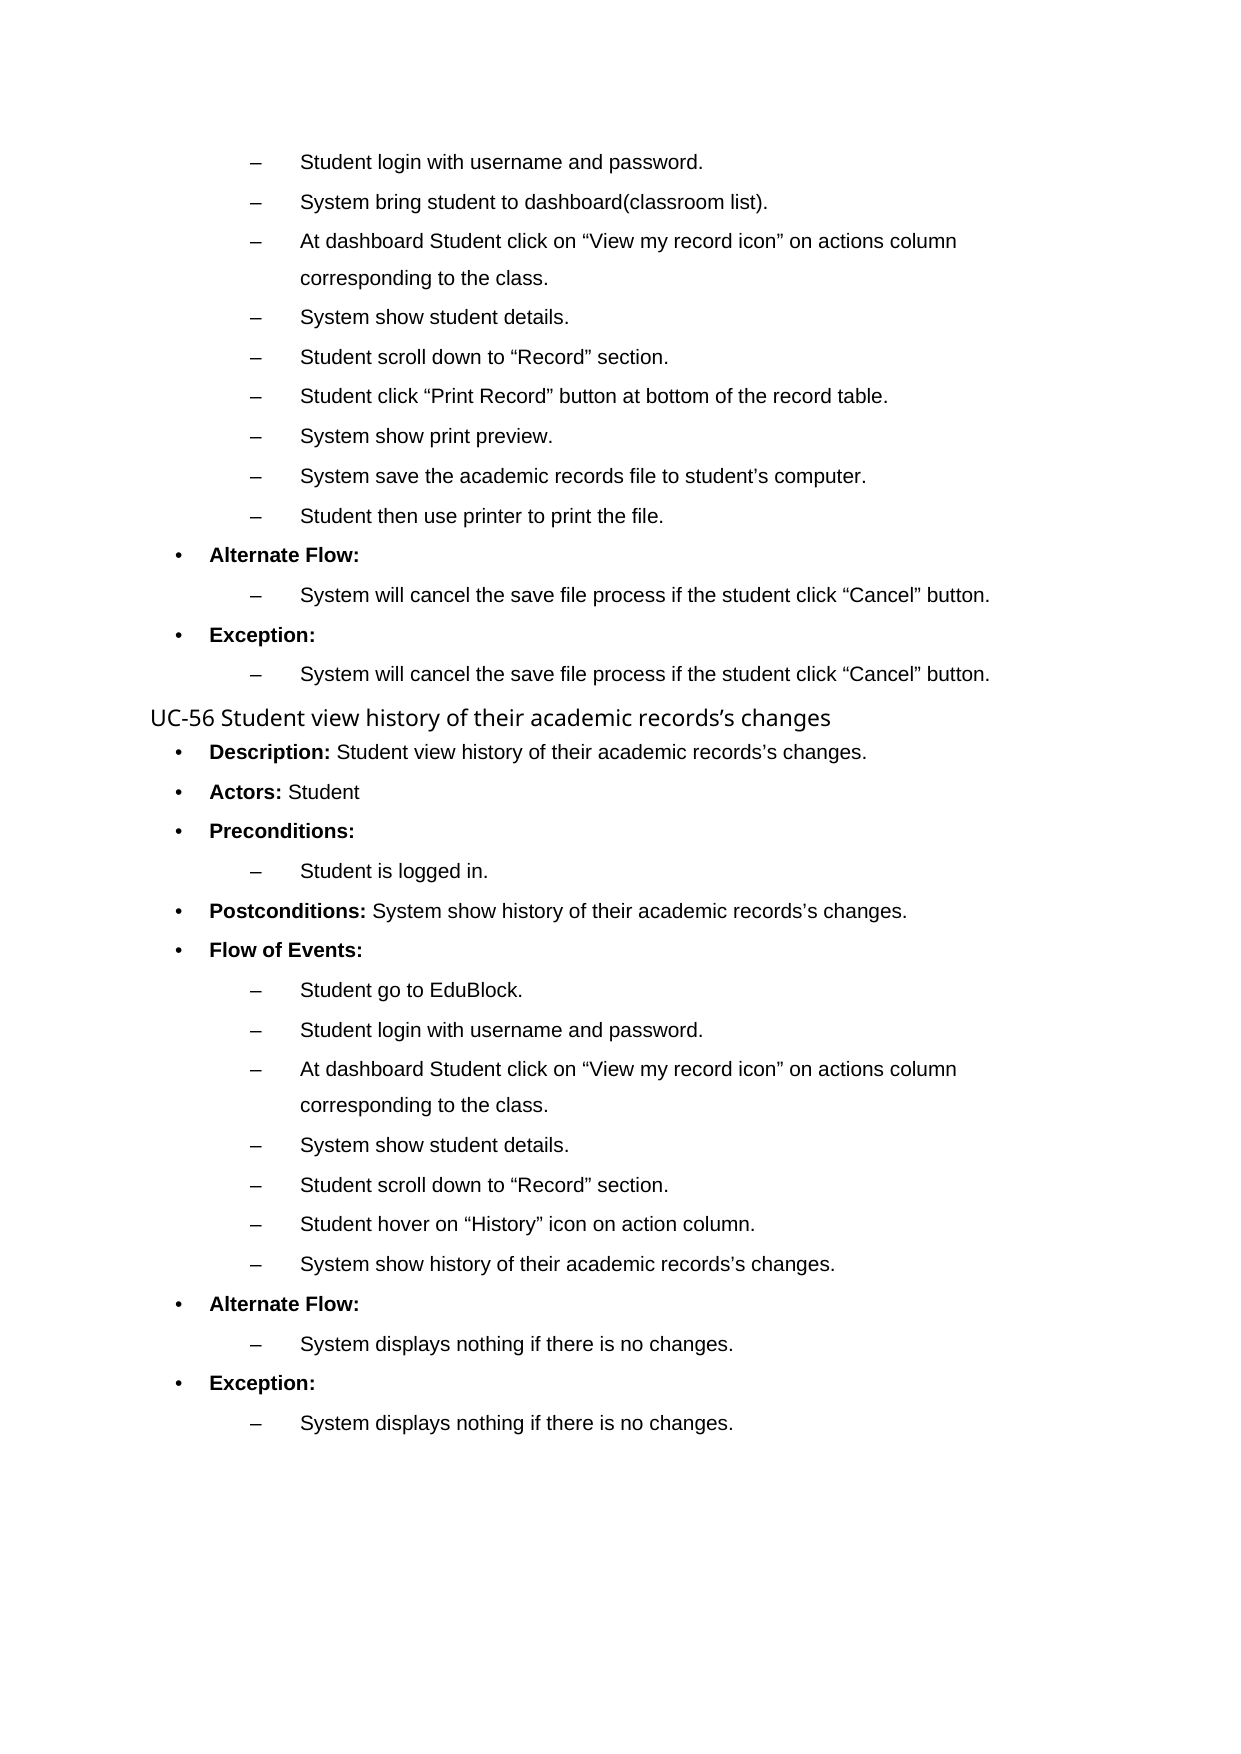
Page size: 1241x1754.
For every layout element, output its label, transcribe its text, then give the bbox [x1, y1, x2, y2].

list System show history of their academic records’s changes. [250, 1252, 1093, 1276]
list System show student details. [250, 305, 1093, 329]
list Student login with username and password. [250, 150, 1093, 174]
list Preconditions: [175, 819, 1093, 843]
list System will cancel the save file process if the student click “Cancel” button. [250, 583, 1093, 607]
list System show student details. [250, 1133, 1093, 1157]
list System displays nothing if there is no changes. [250, 1411, 1093, 1435]
list Alternate Flow: [175, 543, 1093, 567]
list Alternate Flow: [175, 1292, 1093, 1316]
list Student login with username and password. [250, 1018, 1093, 1042]
list System bring student to dashboard(classroom list). [250, 190, 1093, 214]
list Student hover on “History” icon on action column. [250, 1212, 1093, 1236]
list System will cancel the save file process if the student click “Cancel” button. [250, 662, 1093, 686]
list Postconditions: System show history of their academic records’s changes. [175, 898, 1093, 922]
subtitle UC-56 Student view history of their academic records’s changes [150, 702, 1093, 733]
list Student click “Print Record” button at bottom of the record table. [250, 384, 1093, 408]
list Student go to EduBlock. [250, 978, 1093, 1002]
list System show print preview. [250, 424, 1093, 448]
list Exception: [175, 622, 1093, 646]
list Exception: [175, 1371, 1093, 1395]
list At dashboard Student click on “View my record icon” on actions column corresponding to the class. [250, 1057, 1093, 1117]
list Description: Student view history of their academic records’s changes. [175, 740, 1093, 764]
list Student scroll down to “Record” section. [250, 1173, 1093, 1197]
list System save the academic records file to student’s computer. [250, 464, 1093, 488]
list Flow of Events: [175, 938, 1093, 962]
list Student then use printer to print the file. [250, 503, 1093, 527]
list At dashboard Student click on “View my record icon” on actions column corresponding to the class. [250, 229, 1093, 289]
list System displays nothing if there is no changes. [250, 1331, 1093, 1355]
list Actors: Student [175, 779, 1093, 803]
list Student scroll down to “Record” section. [250, 345, 1093, 369]
list Student is logged in. [250, 859, 1093, 883]
